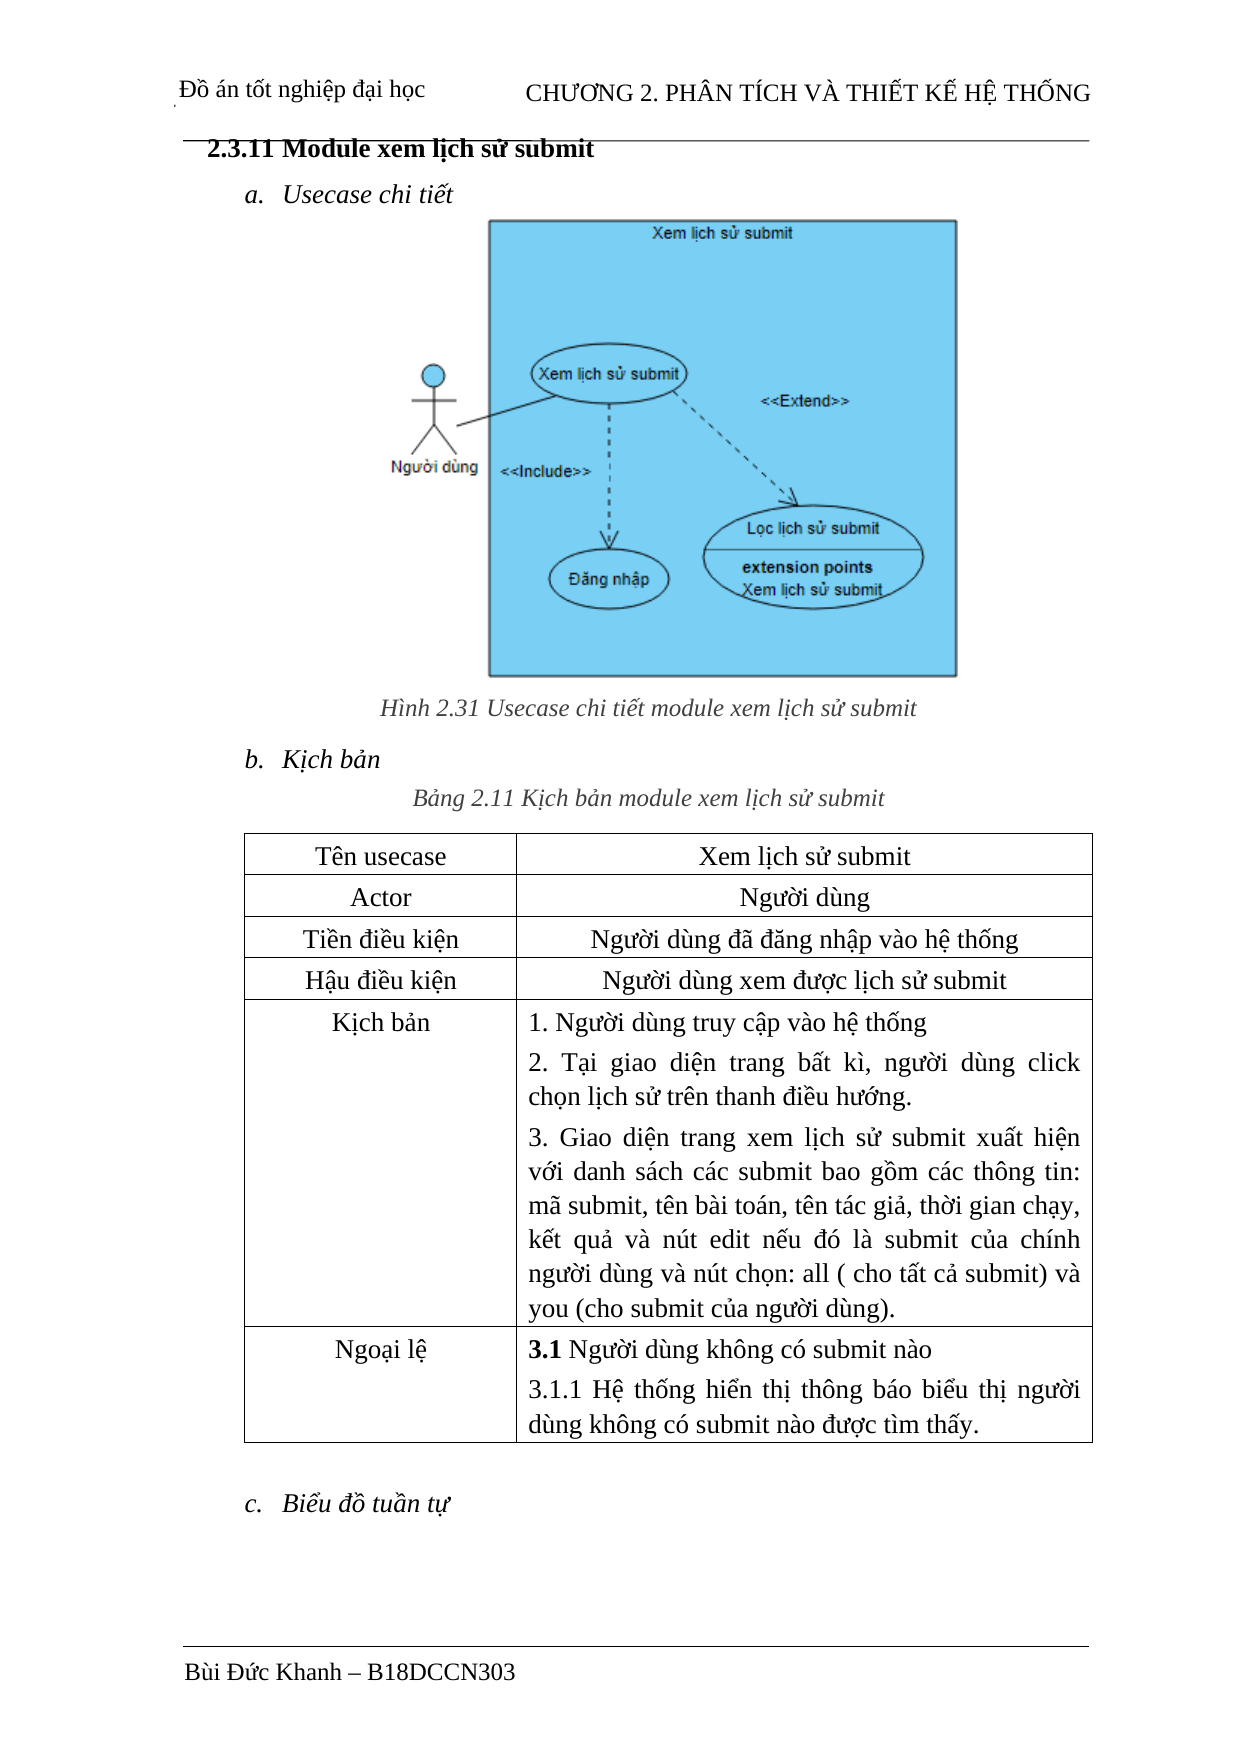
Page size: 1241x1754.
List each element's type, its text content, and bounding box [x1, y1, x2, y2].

table_cell 3.1 Người dùng không có submit nào 3.1.1 Hệ thống hiển thị thông báo biểu thị người dùng không có submit nào được tìm thấy. [517, 1327, 1092, 1442]
table_cell 1. Người dùng truy cập vào hệ thống 2. Tại giao diện trang bất kì, người dùng click chọn lịch sử trên thanh điều hướng. 3. Giao diện trang xem lịch sử submit xuất hiện với danh sách các submit bao gồm các thông tin: mã submit, tên bài toán, tên tác giả, thời gian chạy, kết quả và nút edit nếu đó là submit của chính người dùng và nút chọn: all ( cho tất cả submit) và you (cho submit của người dùng). [517, 1000, 1092, 1326]
subtitle Biểu đồ tuần tự [244, 1488, 1092, 1519]
subtitle Usecase chi tiết [244, 179, 1092, 210]
table_cell Actor [245, 875, 516, 916]
table_cell Người dùng xem được lịch sử submit [517, 958, 1092, 999]
table_cell Ngoại lệ [245, 1327, 516, 1442]
table_cell Hậu điều kiện [245, 958, 516, 999]
table_cell Kịch bản [245, 1000, 516, 1326]
subtitle Module xem lịch sử submit [207, 132, 1092, 163]
table_cell Người dùng [517, 875, 1092, 916]
subtitle Kịch bản [244, 743, 1092, 774]
table_header Tên usecase [245, 834, 516, 874]
table_cell Tiền điều kiện [245, 917, 516, 957]
picture [373, 219, 964, 684]
table_header Xem lịch sử submit [517, 834, 1092, 874]
table_cell Người dùng đã đăng nhập vào hệ thống [517, 917, 1092, 957]
